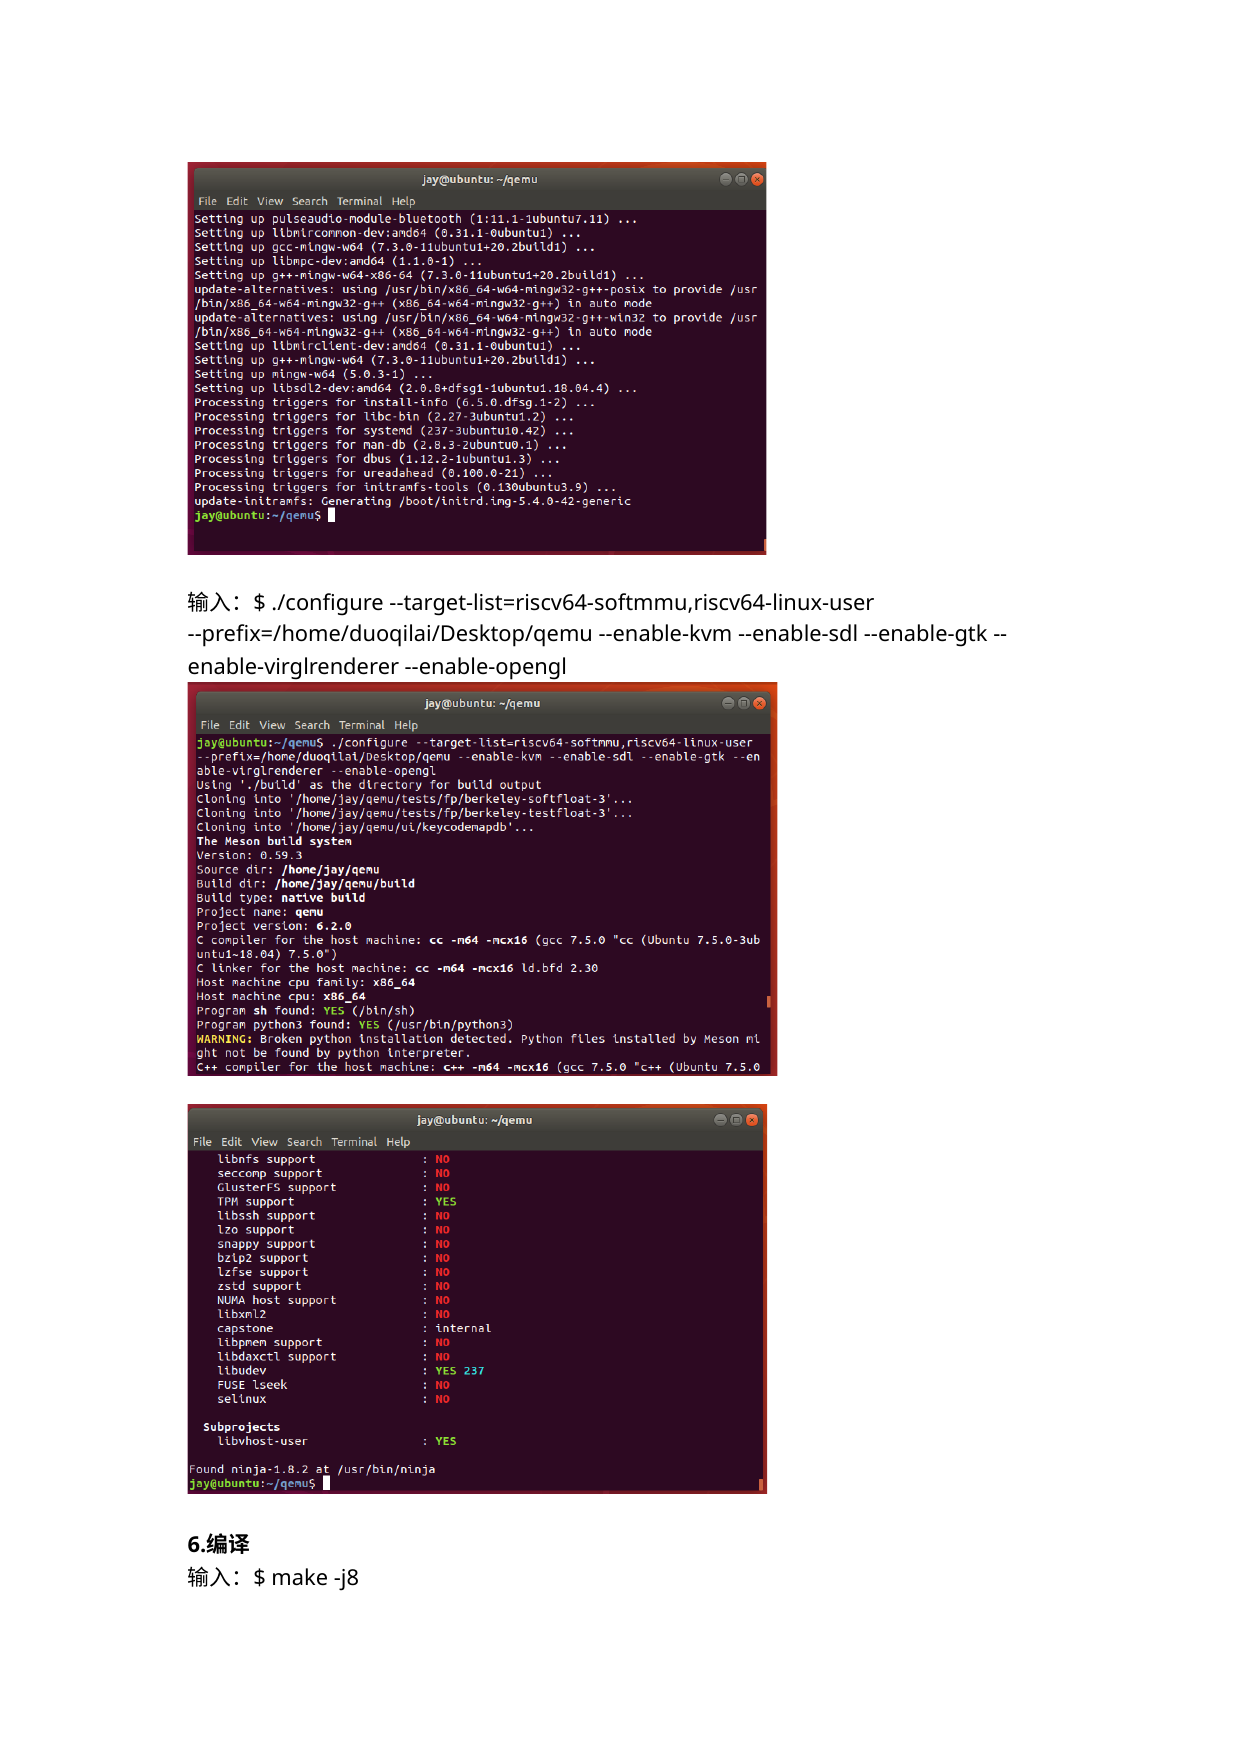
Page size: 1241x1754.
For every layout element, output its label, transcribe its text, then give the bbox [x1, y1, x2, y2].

picture [187, 162, 767, 555]
text 6.编译 [187, 1527, 1053, 1559]
text 输入：$ make -j8 [187, 1559, 1053, 1592]
picture [187, 1104, 768, 1494]
text 输入：$ ./configure --target-list=riscv64-softmmu,riscv64-linux-user --prefix=/home/duoqilai/Desktop/qemu --enable-kvm --enable-sdl --enable-gtk --enable-virglrenderer --enable-opengl [187, 584, 1053, 682]
picture [187, 682, 778, 1076]
